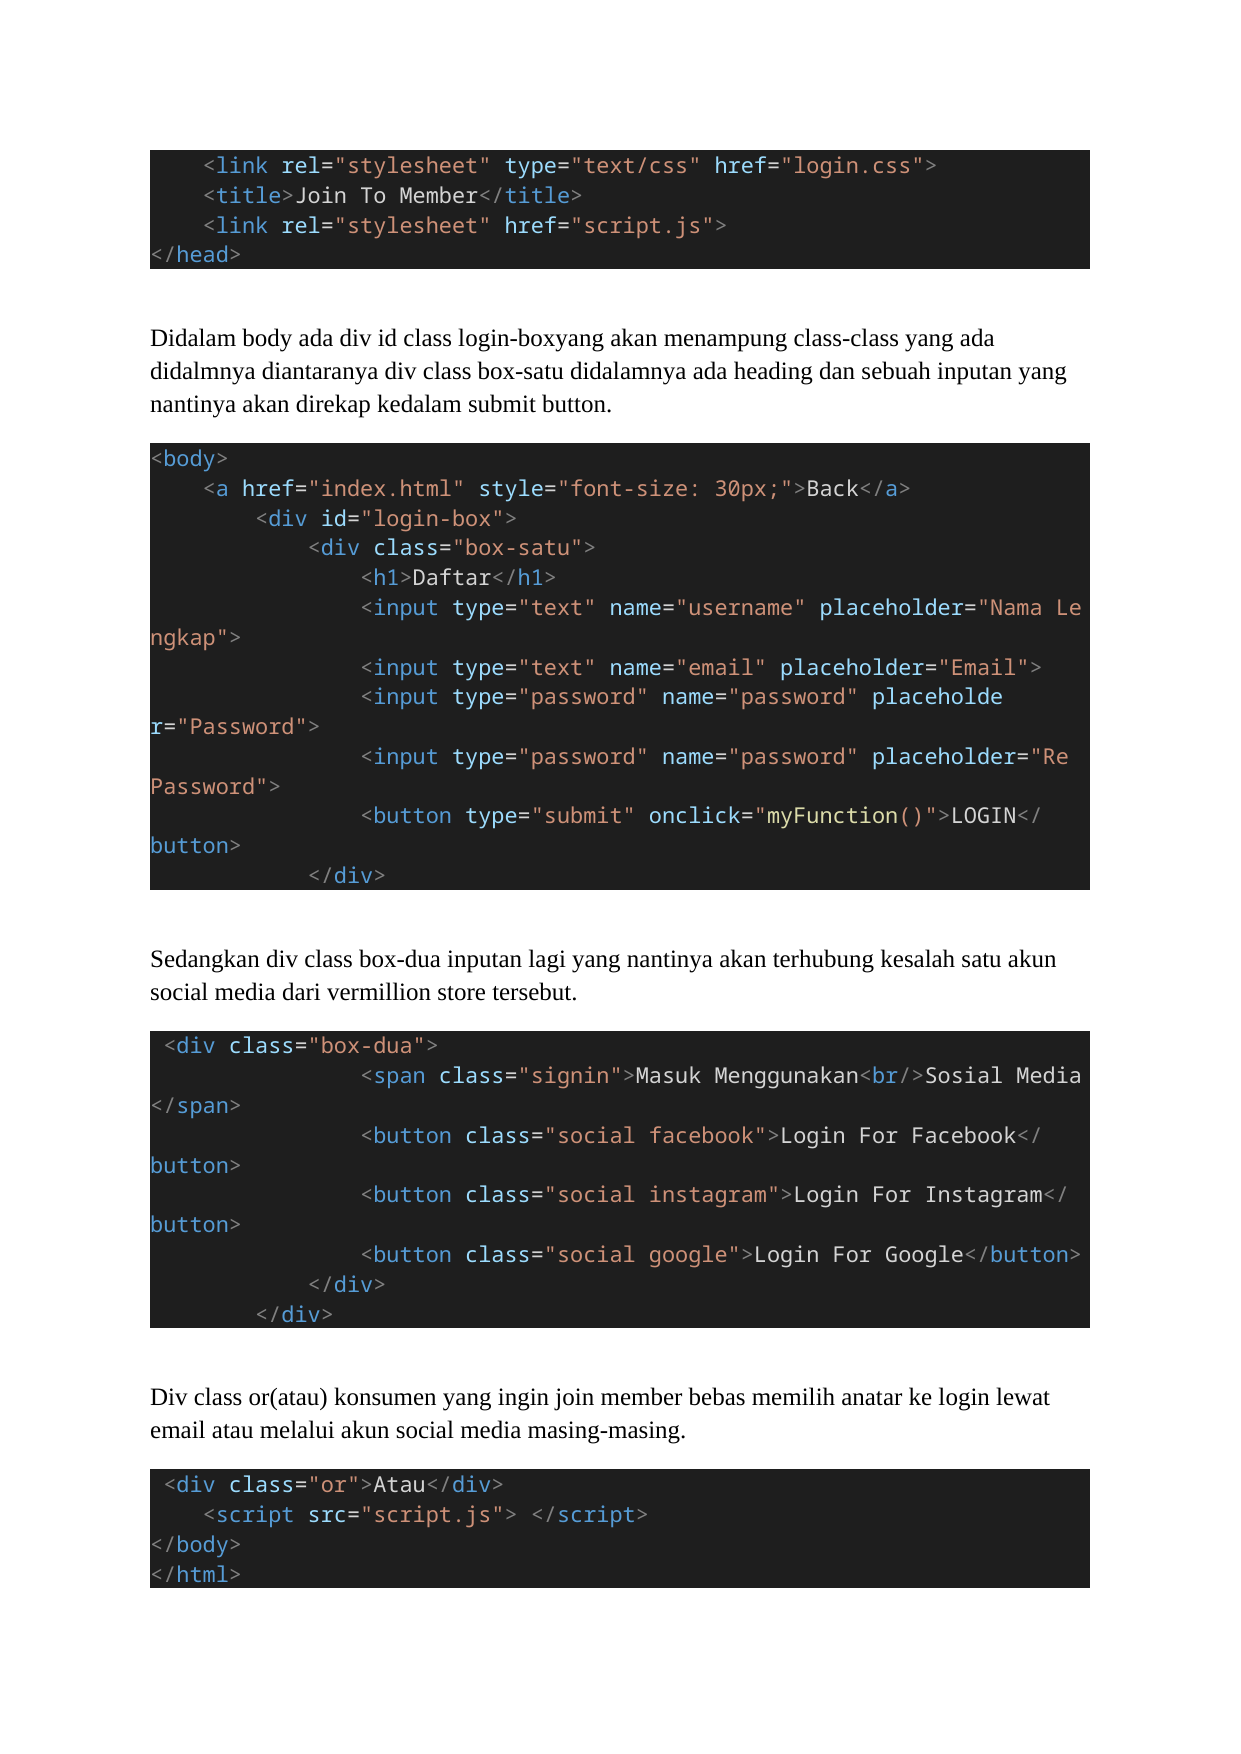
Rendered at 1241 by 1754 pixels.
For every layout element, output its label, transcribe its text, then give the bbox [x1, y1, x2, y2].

text <button class="social google">Login For Google</button> [150, 1239, 1090, 1269]
text </head> [150, 239, 1090, 269]
text <input type="password" name="password" placeholder="Password"> [150, 681, 1090, 741]
text </html> [150, 1558, 1090, 1588]
text <div class="or">Atau</div> [150, 1469, 1090, 1499]
text <button type="submit" onclick="myFunction()">LOGIN</button> [150, 800, 1090, 860]
text <div class="box-dua"> [150, 1031, 1090, 1060]
text </body> [150, 1529, 1090, 1558]
text <input type="text" name="email" placeholder="Email"> [150, 651, 1090, 681]
text <input type="password" name="password" placeholder="Re Password"> [150, 741, 1090, 800]
text <input type="text" name="username" placeholder="Nama Lengkap"> [150, 592, 1090, 651]
text <h1>Daftar</h1> [150, 562, 1090, 592]
text <title>Join To Member</title> [150, 180, 1090, 209]
text Div class or(atau) konsumen yang ingin join member bebas memilih anatar ke login lewat email atau melalui akun social media masing-masing. [150, 1382, 1090, 1444]
text <a href="index.html" style="font-size: 30px;">Back</a> [150, 473, 1090, 502]
text <span class="signin">Masuk Menggunakan<br/>Sosial Media </span> [150, 1060, 1090, 1120]
text </div> [150, 1269, 1090, 1299]
text <div id="login-box"> [150, 502, 1090, 532]
text <button class="social facebook">Login For Facebook</button> [150, 1120, 1090, 1179]
text <link rel="stylesheet" href="script.js"> [150, 209, 1090, 239]
text <body> [150, 443, 1090, 473]
text <button class="social instagram">Login For Instagram</button> [150, 1179, 1090, 1239]
text Sedangkan div class box-dua inputan lagi yang nantinya akan terhubung kesalah satu akun social media dari vermillion store tersebut. [150, 944, 1090, 1005]
text <div class="box-satu"> [150, 532, 1090, 562]
text <script src="script.js"> </script> [150, 1499, 1090, 1529]
text Didalam body ada div id class login-boxyang akan menampung class-class yang ada didalmnya diantaranya div class box-satu didalamnya ada heading dan sebuah inputan yang nantinya akan direkap kedalam submit button. [150, 323, 1090, 418]
text <link rel="stylesheet" type="text/css" href="login.css"> [150, 150, 1090, 180]
text </div> [150, 1299, 1090, 1328]
text </div> [150, 860, 1090, 890]
